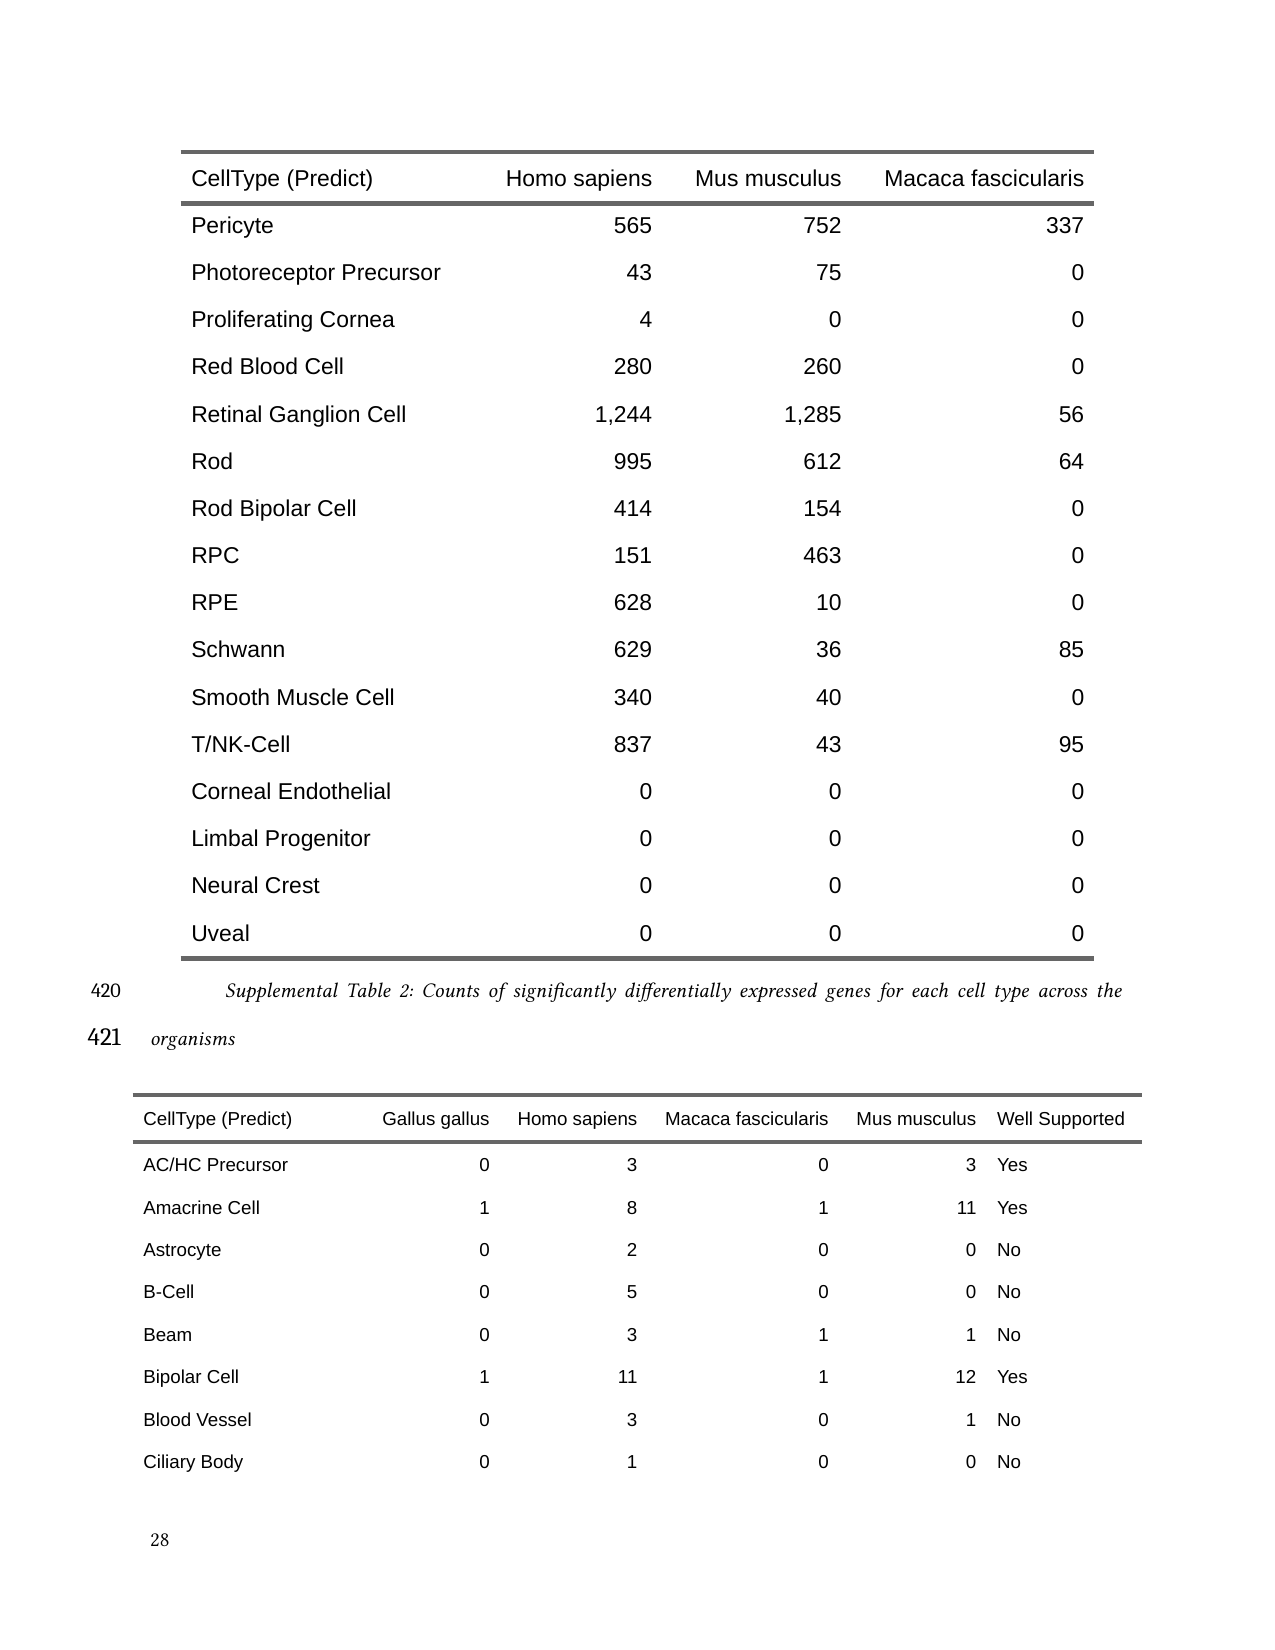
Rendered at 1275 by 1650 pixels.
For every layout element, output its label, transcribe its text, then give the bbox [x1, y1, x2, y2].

table_cell 0 [852, 815, 1094, 862]
table_cell 0 [365, 1313, 500, 1356]
table_cell 837 [473, 720, 662, 768]
table_cell Astrocyte [133, 1229, 365, 1271]
table_cell No [986, 1313, 1142, 1356]
table_cell 4 [473, 296, 662, 343]
table_cell Limbal Progenitor [181, 815, 473, 862]
table_cell 40 [662, 673, 852, 720]
table_cell 11 [500, 1356, 647, 1398]
table_cell 10 [662, 579, 852, 626]
table_cell Ciliary Body [133, 1441, 365, 1483]
table_cell 0 [662, 909, 852, 956]
table_cell Beam [133, 1313, 365, 1356]
table_cell No [986, 1271, 1142, 1313]
table_cell 414 [473, 485, 662, 532]
table_cell 565 [473, 206, 662, 248]
table_cell 0 [662, 296, 852, 343]
table_cell 0 [365, 1398, 500, 1441]
table_cell 0 [473, 815, 662, 862]
table_cell 1 [365, 1356, 500, 1398]
table_cell 0 [662, 768, 852, 815]
table_cell 995 [473, 437, 662, 484]
table_header Well Supported [986, 1097, 1142, 1139]
text Supplemental Table 2: Counts of significantly differentially expressed genes for each cell type across the organisms [150, 979, 1125, 1051]
table_cell No [986, 1229, 1142, 1271]
table_cell 0 [852, 673, 1094, 720]
table_cell 628 [473, 579, 662, 626]
table_cell 0 [648, 1398, 839, 1441]
table_cell 85 [852, 626, 1094, 673]
table_cell 0 [662, 815, 852, 862]
table_cell 8 [500, 1186, 647, 1228]
table_header Gallus gallus [365, 1097, 500, 1139]
table_cell 0 [365, 1144, 500, 1186]
table_cell 463 [662, 532, 852, 579]
table_cell 0 [852, 579, 1094, 626]
table_cell 0 [852, 909, 1094, 956]
table_cell 56 [852, 390, 1094, 437]
table_cell 1,285 [662, 390, 852, 437]
table_cell Photoreceptor Precursor [181, 249, 473, 296]
table_cell 337 [852, 206, 1094, 248]
table_cell 0 [852, 768, 1094, 815]
table_cell 1 [648, 1313, 839, 1356]
table_cell Rod Bipolar Cell [181, 485, 473, 532]
table_cell 0 [648, 1229, 839, 1271]
table_cell Blood Vessel [133, 1398, 365, 1441]
table_cell 1,244 [473, 390, 662, 437]
table_cell 0 [852, 343, 1094, 390]
table_header Macaca fascicularis [852, 154, 1094, 201]
table_cell Rod [181, 437, 473, 484]
table_cell 1 [839, 1313, 986, 1356]
table_cell 3 [500, 1313, 647, 1356]
table_cell AC/HC Precursor [133, 1144, 365, 1186]
table_cell 0 [473, 862, 662, 909]
table_cell 75 [662, 249, 852, 296]
table_cell 0 [473, 909, 662, 956]
table_cell 0 [365, 1271, 500, 1313]
table_cell 0 [648, 1271, 839, 1313]
table_cell Proliferating Cornea [181, 296, 473, 343]
table_cell 2 [500, 1229, 647, 1271]
table_header Mus musculus [839, 1097, 986, 1139]
table_cell 36 [662, 626, 852, 673]
table_cell RPE [181, 579, 473, 626]
table_cell 12 [839, 1356, 986, 1398]
table_cell 340 [473, 673, 662, 720]
table_cell Yes [986, 1186, 1142, 1228]
table_cell Red Blood Cell [181, 343, 473, 390]
table_cell 3 [500, 1398, 647, 1441]
table_cell 1 [500, 1441, 647, 1483]
table_cell 43 [473, 249, 662, 296]
table_cell 260 [662, 343, 852, 390]
table_cell No [986, 1441, 1142, 1483]
table_cell 0 [852, 485, 1094, 532]
table_cell Schwann [181, 626, 473, 673]
table_cell 612 [662, 437, 852, 484]
table_cell 0 [852, 862, 1094, 909]
table_cell 64 [852, 437, 1094, 484]
table_cell 3 [500, 1144, 647, 1186]
table_cell Retinal Ganglion Cell [181, 390, 473, 437]
table_cell Pericyte [181, 206, 473, 248]
table_header Homo sapiens [500, 1097, 647, 1139]
table_cell 0 [648, 1144, 839, 1186]
table_cell 0 [852, 296, 1094, 343]
table_cell Smooth Muscle Cell [181, 673, 473, 720]
table_cell 629 [473, 626, 662, 673]
table_cell T/NK-Cell [181, 720, 473, 768]
table_header CellType (Predict) [181, 154, 473, 201]
table_cell 0 [852, 249, 1094, 296]
table_cell 280 [473, 343, 662, 390]
table_header Homo sapiens [473, 154, 662, 201]
table_cell Yes [986, 1356, 1142, 1398]
table_cell 43 [662, 720, 852, 768]
table_cell 154 [662, 485, 852, 532]
table_cell 95 [852, 720, 1094, 768]
table_cell RPC [181, 532, 473, 579]
table_cell 0 [852, 532, 1094, 579]
table_cell Amacrine Cell [133, 1186, 365, 1228]
table_cell Neural Crest [181, 862, 473, 909]
table_cell 3 [839, 1144, 986, 1186]
table_cell 1 [648, 1356, 839, 1398]
table_cell 1 [365, 1186, 500, 1228]
table_cell Bipolar Cell [133, 1356, 365, 1398]
table_cell 0 [839, 1441, 986, 1483]
table_cell 5 [500, 1271, 647, 1313]
table_header Macaca fascicularis [648, 1097, 839, 1139]
table_cell 0 [365, 1229, 500, 1271]
table_cell 0 [365, 1441, 500, 1483]
table_cell 1 [839, 1398, 986, 1441]
table_cell 0 [839, 1271, 986, 1313]
table_cell 0 [473, 768, 662, 815]
table_cell 11 [839, 1186, 986, 1228]
table_cell 752 [662, 206, 852, 248]
table_cell 0 [648, 1441, 839, 1483]
table_header Mus musculus [662, 154, 852, 201]
table_cell Uveal [181, 909, 473, 956]
table_cell 0 [839, 1229, 986, 1271]
table_cell Yes [986, 1144, 1142, 1186]
table_cell 0 [662, 862, 852, 909]
table_header CellType (Predict) [133, 1097, 365, 1139]
table_cell Corneal Endothelial [181, 768, 473, 815]
table_cell No [986, 1398, 1142, 1441]
table_cell 151 [473, 532, 662, 579]
table_cell B-Cell [133, 1271, 365, 1313]
table_cell 1 [648, 1186, 839, 1228]
